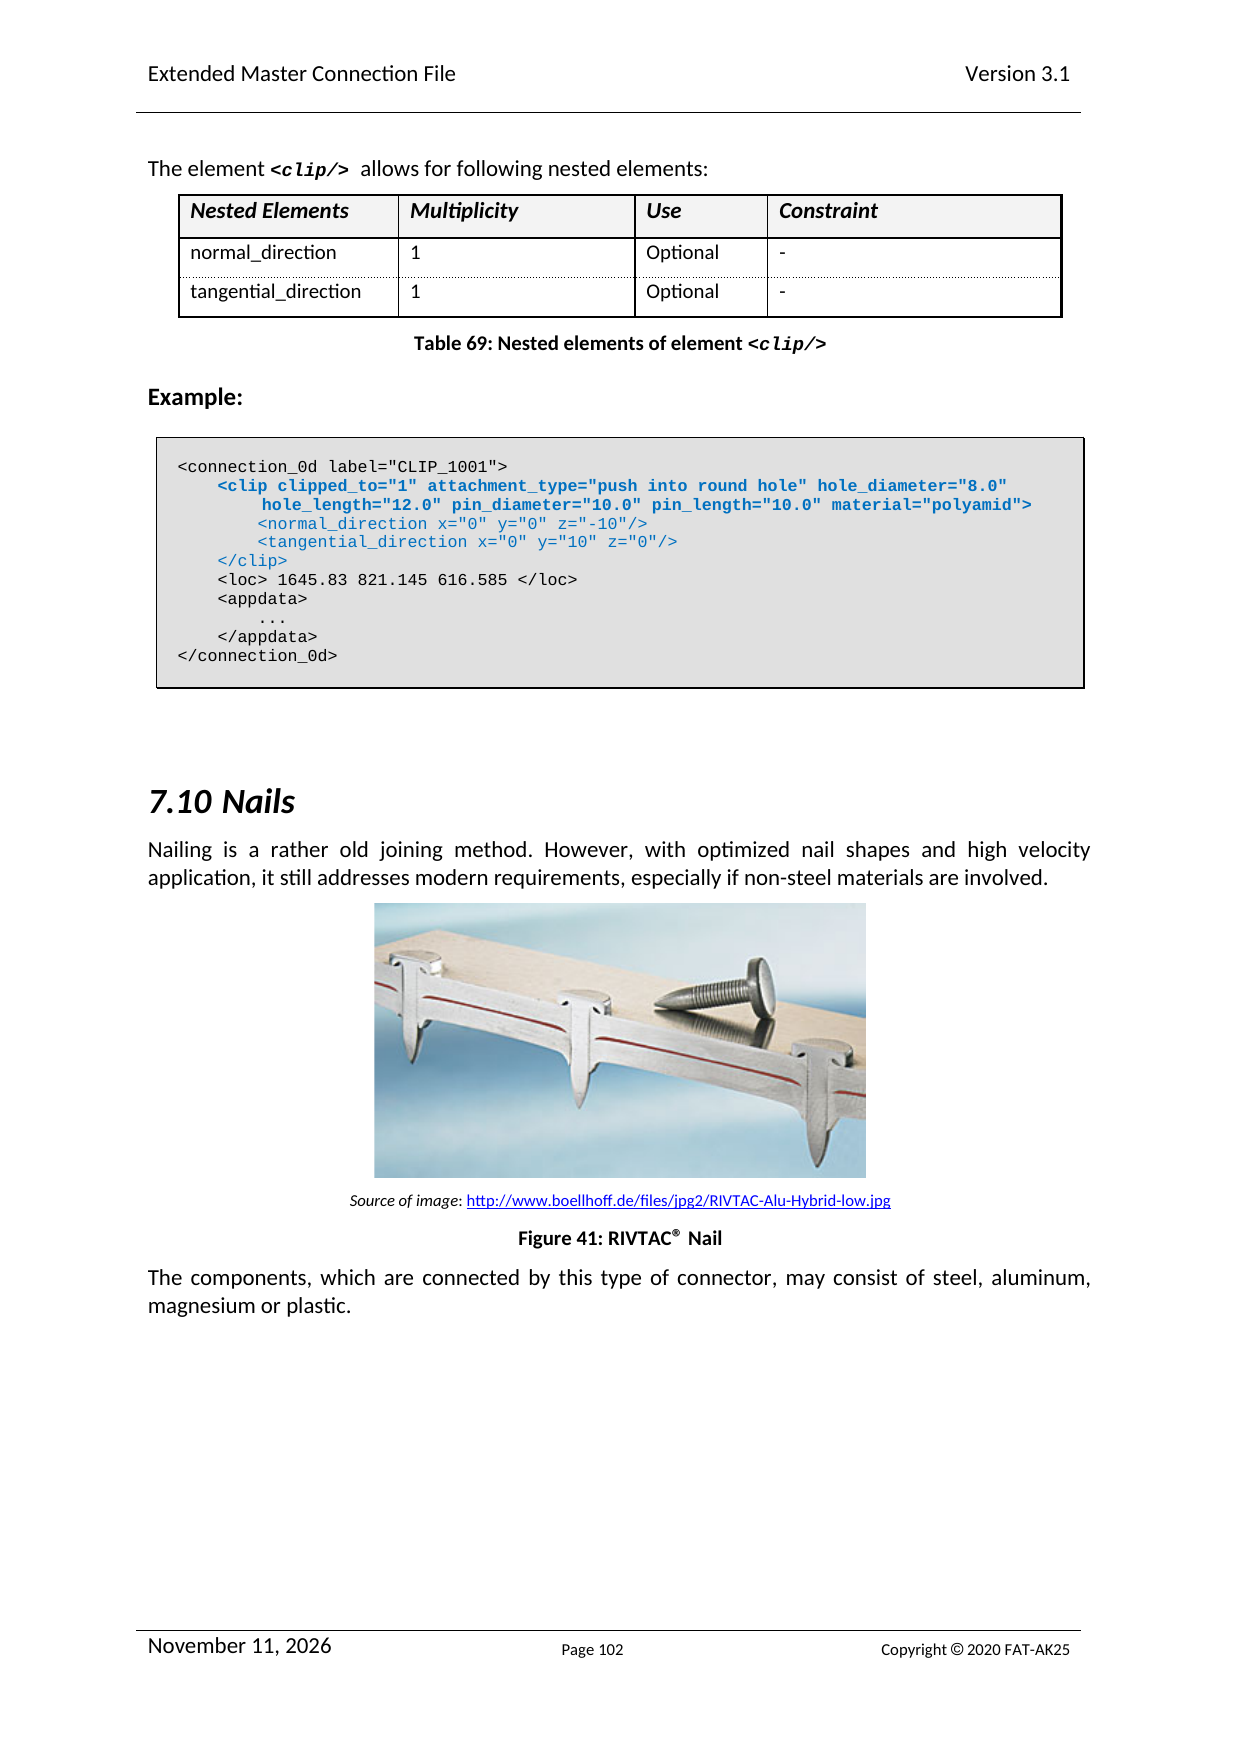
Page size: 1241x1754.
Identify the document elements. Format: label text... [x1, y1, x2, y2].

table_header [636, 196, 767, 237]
text <tangential_direction x="0" y="10" z="0"/> [157, 531, 1083, 550]
text </connection_0d> [157, 644, 1083, 663]
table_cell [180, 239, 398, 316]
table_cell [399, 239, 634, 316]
text <normal_direction x="0" y="0" z="-10"/> [157, 512, 1083, 531]
text Figure 41: RIVTAC® Nail [148, 1223, 1092, 1251]
text <loc> 1645.83 821.145 616.585 </loc> [157, 569, 1083, 587]
text ... [157, 606, 1083, 625]
text Table 69: Nested elements of element <clip/> [148, 330, 1092, 356]
text <connection_0d label="CLIP_1001"> [157, 456, 1083, 474]
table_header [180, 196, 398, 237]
picture [374, 903, 866, 1178]
text Source of image: http://www.boellhoff.de/files/jpg2/RIVTAC-Alu-Hybrid-low.jpg [148, 1190, 1092, 1211]
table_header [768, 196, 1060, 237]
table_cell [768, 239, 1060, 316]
text <clip clipped_to="1" attachment_type="push into round hole" hole_diameter="8.0" hole_length="12.0" pin_diameter="10.0" pin_length="10.0" material="polyamid"> [157, 474, 1083, 512]
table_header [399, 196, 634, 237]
text Example: [148, 381, 1092, 412]
text The element <clip/> allows for following nested elements: [148, 154, 1092, 182]
text <appdata> [157, 587, 1083, 606]
subtitle Nails [148, 779, 1092, 823]
text </appdata> [157, 625, 1083, 644]
text </clip> [157, 550, 1083, 569]
text Nailing is a rather old joining method. However, with optimized nail shapes and high velocity application, it still addresses modern requirements, especially if non-steel materials are involved. [148, 835, 1092, 891]
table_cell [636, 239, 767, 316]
text The components, which are connected by this type of connector, may consist of steel, aluminum, magnesium or plastic. [148, 1263, 1092, 1319]
